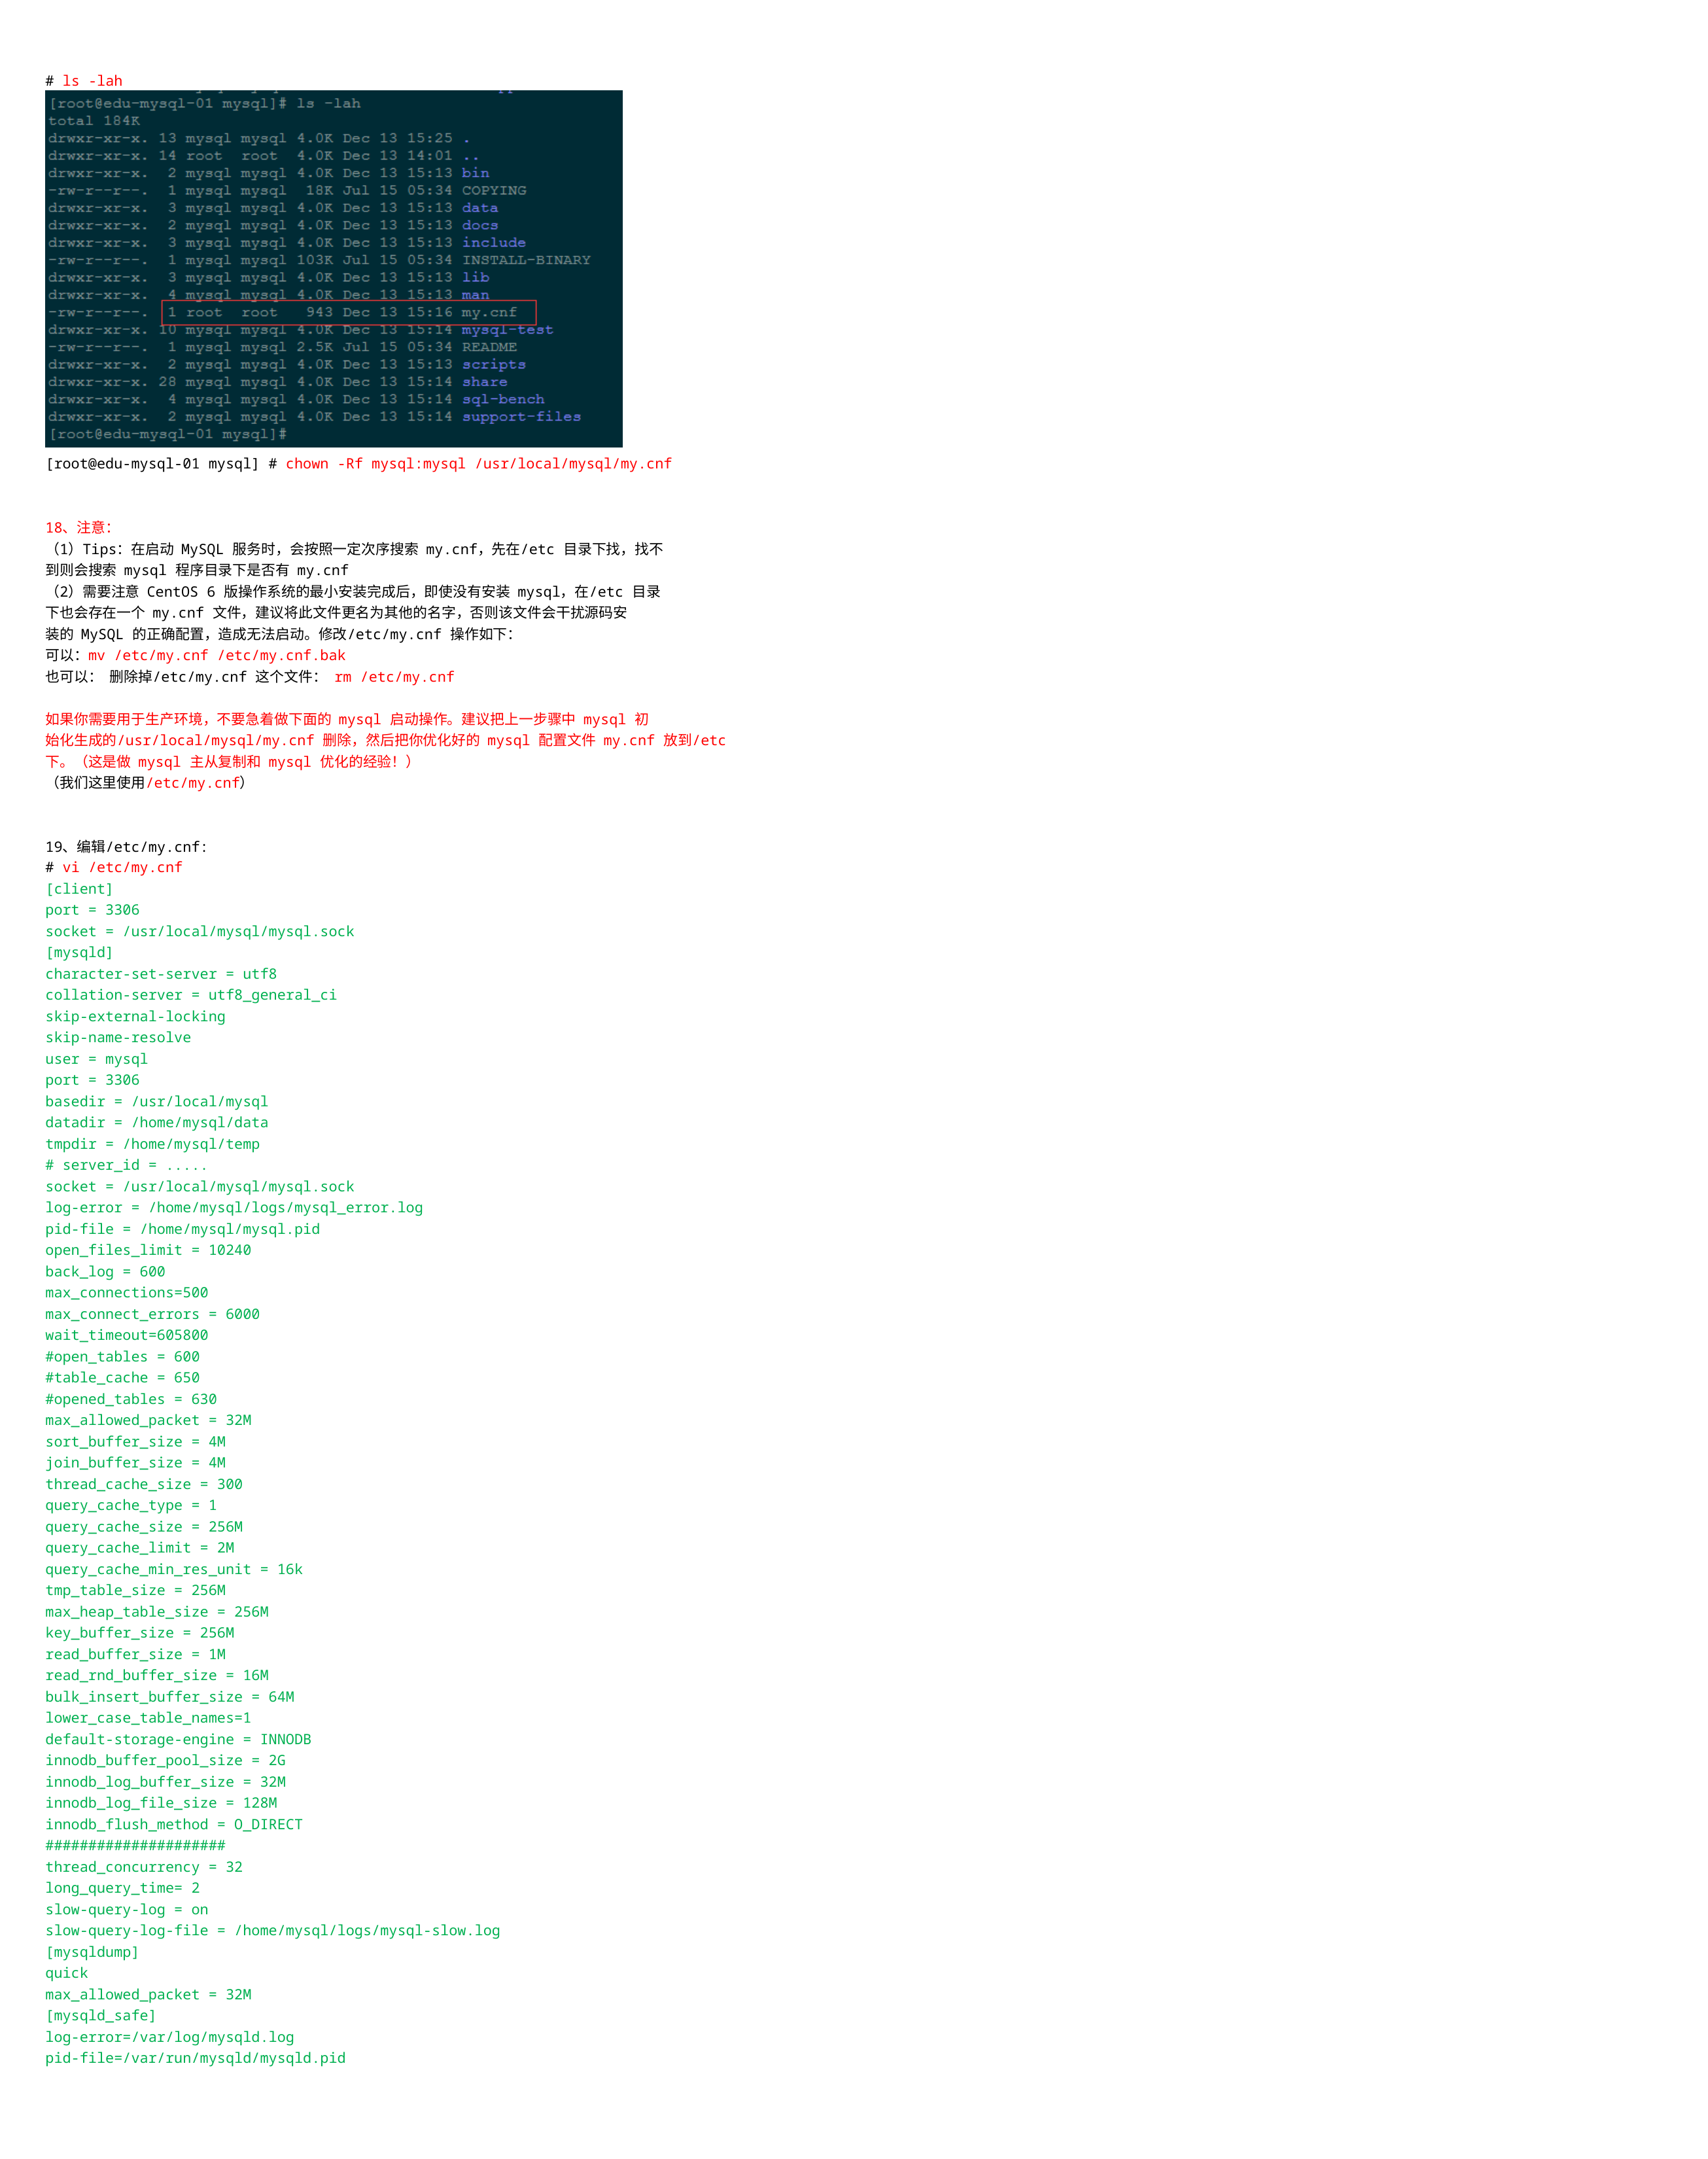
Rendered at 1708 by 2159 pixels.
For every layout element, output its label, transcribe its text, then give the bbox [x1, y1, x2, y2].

picture [241, 275, 251, 281]
picture [186, 415, 196, 421]
picture [224, 220, 231, 229]
picture [499, 237, 525, 247]
picture [224, 203, 231, 212]
picture [186, 328, 196, 334]
picture [114, 293, 122, 299]
picture [381, 186, 387, 194]
picture [224, 272, 231, 281]
picture [473, 328, 480, 336]
picture [105, 293, 112, 299]
text basedir = /usr/local/mysql [45, 1090, 1662, 1112]
picture [362, 224, 370, 229]
picture [252, 241, 257, 249]
picture [178, 99, 185, 107]
picture [418, 150, 424, 160]
picture [391, 203, 396, 212]
picture [77, 154, 84, 160]
picture [206, 188, 213, 194]
picture [86, 415, 94, 421]
picture [52, 429, 55, 440]
text wait_timeout=605800 [45, 1324, 1662, 1345]
picture [408, 186, 411, 193]
picture [344, 204, 360, 212]
picture [391, 377, 396, 386]
picture [77, 171, 84, 177]
picture [564, 415, 571, 421]
picture [391, 272, 396, 280]
picture [77, 275, 84, 281]
picture [437, 220, 442, 229]
picture [528, 395, 544, 403]
picture [472, 397, 480, 406]
picture [307, 186, 313, 194]
picture [391, 220, 396, 225]
picture [150, 101, 158, 111]
picture [96, 429, 102, 439]
picture [50, 117, 57, 125]
picture [482, 186, 489, 194]
picture [241, 136, 251, 142]
picture [223, 101, 233, 107]
picture [391, 139, 396, 142]
text # ls -lah [45, 69, 1662, 91]
picture [215, 136, 222, 145]
picture [206, 171, 213, 177]
picture [408, 342, 415, 351]
picture [325, 395, 332, 403]
picture [252, 432, 260, 441]
picture [215, 152, 222, 160]
picture [353, 345, 360, 351]
picture [299, 220, 304, 229]
picture [105, 116, 111, 125]
picture [317, 342, 322, 347]
text max_connections=500 [45, 1282, 1662, 1303]
picture [436, 359, 442, 368]
picture [170, 342, 175, 351]
picture [77, 362, 84, 368]
picture [215, 415, 222, 423]
text #table_cache = 650 [45, 1367, 1662, 1388]
picture [353, 258, 360, 264]
picture [206, 258, 213, 264]
picture [234, 432, 241, 441]
picture [417, 359, 424, 368]
picture [446, 255, 451, 264]
picture [261, 188, 268, 194]
picture [215, 206, 222, 215]
picture [114, 429, 122, 438]
picture [518, 397, 526, 403]
picture [224, 432, 232, 438]
text #open_tables = 600 [45, 1345, 1662, 1367]
picture [362, 255, 369, 264]
picture [215, 397, 222, 406]
picture [391, 133, 396, 139]
picture [391, 359, 396, 367]
picture [225, 377, 231, 386]
picture [58, 119, 66, 125]
picture [86, 345, 93, 351]
picture [241, 206, 251, 212]
picture [197, 171, 204, 180]
picture [481, 328, 489, 334]
picture [242, 258, 251, 264]
picture [86, 206, 94, 212]
picture [518, 186, 526, 194]
picture [86, 293, 94, 299]
text 下。（这是做 mysql 主从复制和 mysql 优化的经验！） [45, 750, 1662, 771]
picture [186, 362, 196, 368]
picture [491, 186, 498, 194]
picture [381, 412, 387, 421]
picture [326, 378, 333, 386]
picture [114, 397, 121, 403]
picture [243, 101, 249, 107]
picture [77, 223, 84, 229]
picture [105, 136, 112, 142]
picture [436, 395, 442, 403]
picture [252, 223, 260, 232]
picture [462, 328, 472, 334]
picture [105, 432, 111, 438]
picture [409, 273, 415, 281]
text 可以：mv /etc/my.cnf /etc/my.cnf.bak [45, 644, 1662, 665]
picture [243, 154, 251, 160]
picture [481, 204, 498, 212]
picture [234, 101, 239, 111]
picture [206, 397, 213, 403]
picture [114, 136, 121, 142]
picture [270, 171, 278, 180]
picture [409, 395, 415, 403]
picture [197, 136, 204, 145]
picture [261, 206, 268, 212]
text tmp_table_size = 256M [45, 1579, 1662, 1600]
picture [197, 275, 204, 285]
text port = 3306 [45, 1069, 1662, 1090]
picture [196, 154, 213, 160]
text innodb_log_buffer_size = 32M [45, 1770, 1662, 1792]
picture [316, 273, 323, 281]
picture [59, 258, 75, 264]
picture [59, 188, 75, 194]
picture [464, 272, 470, 281]
picture [463, 186, 471, 194]
picture [207, 429, 213, 438]
picture [261, 136, 268, 142]
text quick [45, 1962, 1662, 1983]
picture [326, 343, 333, 351]
picture [362, 277, 369, 281]
picture [114, 362, 122, 368]
text join_buffer_size = 4M [45, 1452, 1662, 1473]
picture [215, 275, 222, 285]
picture [326, 256, 333, 264]
text query_cache_limit = 2M [45, 1537, 1662, 1558]
picture [417, 168, 424, 177]
text skip-name-resolve [45, 1027, 1662, 1047]
text thread_cache_size = 300 [45, 1473, 1662, 1494]
picture [362, 364, 369, 368]
picture [59, 136, 75, 142]
picture [555, 412, 562, 421]
picture [270, 206, 278, 215]
picture [391, 150, 396, 160]
picture [335, 98, 341, 107]
picture [59, 397, 75, 403]
text character-set-server = utf8 [45, 962, 1662, 984]
picture [436, 273, 442, 281]
picture [243, 432, 249, 438]
picture [436, 150, 442, 160]
picture [445, 133, 451, 138]
picture [215, 345, 222, 354]
picture [316, 168, 323, 177]
picture [391, 226, 396, 229]
picture [446, 412, 451, 421]
picture [169, 133, 175, 142]
picture [132, 223, 140, 229]
picture [206, 136, 213, 142]
picture [417, 272, 424, 281]
picture [160, 377, 166, 386]
picture [564, 256, 582, 264]
picture [86, 171, 94, 177]
text port = 3306 [45, 899, 1662, 920]
picture [186, 380, 196, 386]
picture [197, 380, 204, 389]
picture [280, 168, 286, 177]
picture [325, 360, 333, 368]
picture [113, 99, 122, 107]
picture [215, 328, 222, 336]
picture [279, 185, 286, 194]
picture [391, 395, 396, 403]
picture [114, 206, 122, 212]
picture [270, 241, 278, 249]
text read_buffer_size = 1M [45, 1643, 1662, 1664]
picture [114, 223, 121, 229]
picture [169, 360, 175, 368]
picture [49, 359, 57, 368]
picture [299, 168, 304, 177]
picture [344, 169, 360, 177]
picture [241, 380, 251, 386]
text default-storage-engine = INNODB [45, 1728, 1662, 1749]
picture [59, 432, 66, 438]
text query_cache_size = 256M [45, 1515, 1662, 1537]
picture [445, 220, 451, 229]
picture [132, 171, 140, 177]
text collation-server = utf8_general_ci [45, 984, 1662, 1005]
picture [252, 171, 257, 180]
picture [206, 223, 213, 229]
picture [464, 256, 470, 264]
picture [241, 415, 251, 421]
picture [197, 415, 204, 423]
picture [463, 415, 470, 421]
text log-error = /home/mysql/logs/mysql_error.log [45, 1197, 1662, 1218]
text long_query_time= 2 [45, 1877, 1662, 1898]
text slow-query-log-file = /home/mysql/logs/mysql-slow.log [45, 1920, 1662, 1940]
picture [49, 220, 57, 229]
picture [362, 137, 370, 142]
picture [77, 136, 84, 142]
text back_log = 600 [45, 1260, 1662, 1282]
picture [270, 345, 278, 354]
picture [241, 188, 251, 194]
picture [519, 362, 525, 368]
picture [362, 380, 370, 385]
picture [270, 328, 278, 336]
picture [307, 101, 313, 107]
picture [132, 154, 140, 160]
picture [408, 255, 415, 264]
picture [252, 328, 257, 336]
picture [270, 380, 278, 389]
picture [500, 186, 517, 194]
picture [446, 359, 451, 368]
picture [77, 432, 84, 438]
picture [86, 154, 94, 160]
picture [224, 237, 231, 247]
picture [132, 380, 139, 386]
picture [270, 362, 278, 372]
text user = mysql [45, 1047, 1662, 1069]
picture [280, 342, 286, 351]
picture [279, 220, 286, 229]
picture [279, 428, 286, 439]
text # server_id = ..... [45, 1154, 1662, 1175]
picture [206, 275, 213, 281]
picture [261, 362, 268, 368]
picture [86, 362, 94, 368]
picture [186, 223, 196, 229]
picture [445, 237, 451, 247]
picture [417, 255, 424, 264]
picture [170, 272, 175, 281]
picture [49, 395, 57, 403]
picture [279, 272, 286, 281]
picture [362, 242, 370, 247]
picture [491, 380, 498, 386]
picture [197, 241, 204, 249]
picture [381, 273, 387, 281]
picture [252, 380, 257, 389]
picture [446, 272, 451, 281]
text query_cache_min_res_unit = 16k [45, 1558, 1662, 1579]
picture [436, 237, 442, 247]
picture [59, 415, 75, 421]
picture [437, 203, 442, 212]
picture [270, 188, 278, 198]
picture [114, 415, 122, 421]
picture [445, 150, 451, 160]
picture [472, 241, 480, 247]
picture [270, 136, 278, 145]
picture [261, 171, 268, 177]
picture [316, 203, 323, 212]
picture [49, 203, 57, 212]
picture [316, 150, 323, 160]
picture [252, 258, 257, 267]
picture [186, 345, 196, 351]
picture [169, 186, 175, 194]
picture [316, 412, 323, 421]
picture [49, 133, 57, 142]
picture [114, 258, 121, 264]
picture [215, 171, 222, 180]
picture [472, 415, 508, 423]
picture [104, 223, 112, 229]
picture [436, 412, 442, 421]
picture [446, 185, 451, 194]
picture [481, 171, 489, 177]
picture [362, 155, 370, 160]
picture [548, 256, 553, 264]
picture [417, 203, 424, 212]
picture [280, 255, 286, 264]
picture [197, 188, 204, 198]
picture [68, 432, 77, 438]
text max_allowed_packet = 32M [45, 1409, 1662, 1430]
picture [279, 133, 286, 142]
picture [49, 290, 57, 299]
picture [197, 328, 204, 336]
picture [161, 133, 166, 142]
picture [104, 362, 112, 368]
picture [114, 171, 121, 177]
picture [279, 237, 286, 247]
picture [362, 171, 370, 177]
picture [326, 221, 332, 229]
text [mysqld] [45, 941, 1662, 962]
picture [77, 328, 84, 334]
picture [344, 413, 360, 421]
text max_allowed_packet = 32M [45, 1983, 1662, 2005]
picture [409, 150, 415, 160]
picture [59, 328, 75, 334]
picture [59, 275, 75, 281]
text pid-file=/var/run/mysqld/mysqld.pid [45, 2047, 1662, 2068]
picture [114, 275, 122, 281]
picture [298, 99, 304, 107]
picture [299, 412, 304, 421]
picture [251, 101, 260, 111]
picture [114, 241, 121, 247]
picture [362, 293, 370, 298]
text [root@edu-mysql-01 mysql] # chown -Rf mysql:mysql /usr/local/mysql/my.cnf [45, 452, 1662, 474]
picture [86, 397, 94, 403]
picture [473, 273, 489, 281]
picture [417, 377, 424, 386]
picture [280, 203, 286, 212]
picture [242, 171, 251, 177]
picture [59, 380, 75, 386]
picture [197, 258, 204, 267]
picture [261, 415, 268, 421]
picture [409, 133, 415, 142]
picture [59, 171, 75, 177]
picture [114, 188, 122, 194]
picture [241, 397, 251, 403]
picture [77, 119, 84, 125]
picture [188, 154, 195, 160]
picture [381, 360, 387, 368]
picture [463, 362, 470, 368]
picture [437, 168, 442, 177]
picture [197, 98, 203, 107]
picture [49, 412, 57, 421]
picture [131, 362, 140, 368]
picture [225, 168, 231, 177]
picture [261, 429, 268, 438]
picture [215, 258, 222, 267]
picture [252, 415, 257, 423]
text （2）需要注意 CentOS 6 版操作系统的最小安装完成后，即使没有安装 mysql，在/etc 目录 [45, 580, 1662, 601]
picture [59, 293, 75, 299]
text # vi /etc/my.cnf [45, 856, 1662, 877]
picture [114, 345, 121, 351]
picture [59, 206, 75, 212]
picture [215, 362, 222, 372]
picture [417, 342, 424, 351]
picture [186, 241, 196, 247]
text tmpdir = /home/mysql/temp [45, 1132, 1662, 1154]
picture [307, 255, 313, 264]
picture [325, 413, 333, 421]
picture [317, 185, 322, 194]
text read_rnd_buffer_size = 16M [45, 1664, 1662, 1685]
picture [186, 136, 196, 142]
picture [584, 256, 591, 264]
text #opened_tables = 630 [45, 1388, 1662, 1409]
picture [261, 328, 268, 334]
picture [381, 395, 387, 403]
picture [77, 397, 84, 403]
picture [261, 241, 268, 247]
picture [325, 186, 333, 194]
text 始化生成的/usr/local/mysql/my.cnf 删除，然后把你优化好的 mysql 配置文件 my.cnf 放到/etc [45, 729, 1662, 750]
picture [499, 256, 517, 264]
text open_files_limit = 10240 [45, 1239, 1662, 1260]
picture [169, 237, 175, 247]
picture [86, 116, 93, 125]
picture [59, 345, 75, 351]
picture [390, 237, 396, 247]
picture [141, 101, 150, 107]
picture [86, 99, 92, 107]
picture [280, 377, 286, 386]
picture [381, 237, 387, 247]
picture [271, 98, 275, 109]
picture [343, 99, 360, 107]
text （1）Tips：在启动 MySQL 服务时，会按照一定次序搜索 my.cnf，先在/etc 目录下找，找不 [45, 537, 1662, 559]
picture [86, 310, 94, 316]
picture [169, 203, 175, 212]
picture [537, 256, 545, 264]
picture [390, 168, 396, 177]
picture [215, 188, 222, 198]
picture [316, 220, 323, 229]
picture [179, 429, 184, 438]
text 也可以： 删除掉/etc/my.cnf 这个文件： rm /etc/my.cnf [45, 665, 1662, 686]
picture [343, 186, 353, 194]
picture [409, 220, 415, 229]
picture [316, 133, 323, 142]
picture [132, 117, 140, 125]
picture [105, 328, 112, 334]
picture [279, 97, 286, 108]
picture [132, 328, 140, 334]
picture [86, 136, 94, 142]
picture [299, 237, 304, 247]
text 下也会存在一个 my.cnf 文件，建议将此文件更名为其他的名字，否则该文件会干扰源码安 [45, 601, 1662, 622]
picture [206, 206, 213, 212]
picture [186, 397, 196, 403]
picture [410, 377, 415, 386]
picture [67, 101, 77, 107]
picture [114, 116, 120, 125]
picture [382, 342, 387, 351]
picture [224, 133, 231, 142]
picture [197, 345, 204, 354]
text query_cache_type = 1 [45, 1494, 1662, 1515]
picture [77, 206, 84, 212]
picture [299, 133, 304, 142]
picture [141, 432, 150, 438]
picture [271, 429, 275, 440]
picture [49, 325, 57, 334]
picture [160, 432, 166, 438]
picture [131, 275, 140, 281]
picture [224, 342, 231, 351]
picture [77, 101, 84, 107]
picture [326, 134, 332, 142]
picture [252, 397, 260, 406]
picture [224, 359, 231, 368]
picture [104, 101, 111, 107]
picture [410, 168, 415, 177]
picture [343, 343, 352, 351]
picture [114, 154, 121, 160]
picture [410, 185, 415, 194]
picture [325, 152, 333, 160]
picture [241, 223, 251, 229]
picture [462, 203, 479, 212]
picture [86, 328, 94, 334]
picture [270, 223, 278, 232]
picture [472, 377, 489, 386]
picture [252, 188, 257, 198]
picture [114, 328, 121, 334]
picture [96, 99, 102, 109]
picture [326, 169, 333, 177]
text thread_concurrency = 32 [45, 1855, 1662, 1877]
picture [49, 150, 57, 160]
text innodb_buffer_pool_size = 2G [45, 1749, 1662, 1770]
picture [124, 116, 130, 125]
picture [206, 415, 213, 421]
picture [555, 256, 563, 264]
picture [490, 328, 498, 336]
picture [390, 412, 396, 421]
picture [123, 101, 131, 107]
picture [344, 273, 360, 281]
picture [482, 395, 489, 403]
picture [445, 377, 451, 386]
picture [472, 362, 480, 368]
text ##################### [45, 1834, 1662, 1855]
picture [105, 380, 112, 386]
text 19、编辑/etc/my.cnf: [45, 835, 1662, 856]
picture [445, 168, 451, 177]
picture [362, 329, 370, 334]
picture [344, 152, 360, 160]
picture [409, 412, 415, 421]
picture [160, 101, 166, 107]
picture [49, 377, 57, 386]
picture [104, 275, 112, 281]
picture [242, 345, 251, 351]
picture [241, 241, 251, 247]
text max_connect_errors = 6000 [45, 1303, 1662, 1324]
picture [186, 188, 196, 194]
picture [391, 190, 396, 194]
picture [353, 188, 360, 194]
picture [317, 255, 323, 264]
picture [381, 150, 387, 160]
picture [381, 203, 387, 212]
picture [437, 377, 442, 386]
picture [206, 328, 213, 334]
picture [436, 255, 442, 264]
picture [279, 359, 286, 368]
picture [316, 359, 323, 368]
picture [261, 223, 268, 229]
picture [463, 380, 470, 386]
text 如果你需要用于生产环境，不要急着做下面的 mysql 启动操作。建议把上一步骤中 mysql 初 [45, 707, 1662, 729]
text skip-external-locking [45, 1005, 1662, 1027]
picture [206, 241, 213, 247]
text [mysqld_safe] [45, 2005, 1662, 2026]
text （我们这里使用/etc/my.cnf） [45, 771, 1662, 792]
picture [316, 377, 323, 386]
picture [299, 150, 304, 160]
picture [86, 258, 94, 264]
picture [436, 342, 442, 351]
picture [169, 101, 177, 111]
picture [160, 150, 166, 160]
picture [270, 397, 278, 406]
picture [252, 362, 257, 372]
picture [132, 397, 140, 403]
picture [417, 395, 424, 403]
picture [417, 237, 424, 247]
text 到则会搜索 mysql 程序目录下是否有 my.cnf [45, 559, 1662, 580]
picture [49, 237, 57, 247]
picture [417, 412, 424, 421]
picture [491, 237, 498, 247]
picture [261, 397, 268, 403]
picture [298, 377, 304, 386]
picture [68, 117, 74, 125]
picture [299, 273, 304, 281]
picture [59, 362, 75, 368]
picture [104, 397, 112, 403]
picture [104, 154, 112, 160]
picture [170, 150, 175, 160]
text socket = /usr/local/mysql/mysql.sock [45, 920, 1662, 941]
text innodb_flush_method = O_DIRECT [45, 1813, 1662, 1834]
picture [279, 395, 286, 403]
picture [417, 220, 424, 229]
text [client] [45, 877, 1662, 899]
picture [472, 186, 478, 194]
picture [77, 241, 84, 247]
picture [409, 359, 415, 368]
picture [474, 171, 479, 177]
picture [261, 380, 268, 386]
picture [446, 342, 451, 351]
picture [325, 239, 333, 247]
text 装的 MySQL 的正确配置，造成无法启动。修改/etc/my.cnf 操作如下： [45, 622, 1662, 644]
picture [417, 133, 424, 142]
picture [169, 432, 177, 441]
picture [362, 206, 370, 211]
picture [224, 412, 231, 421]
picture [381, 133, 387, 142]
picture [326, 204, 333, 212]
text 18、注意： [45, 516, 1662, 537]
picture [390, 255, 396, 264]
picture [270, 275, 278, 285]
picture [299, 255, 304, 264]
picture [390, 342, 396, 351]
picture [344, 378, 360, 386]
picture [481, 241, 489, 247]
picture [519, 256, 527, 264]
picture [241, 362, 251, 368]
picture [197, 397, 204, 406]
picture [186, 275, 196, 281]
picture [59, 241, 75, 247]
picture [410, 203, 415, 212]
picture [344, 221, 360, 229]
picture [132, 293, 139, 299]
picture [509, 360, 516, 368]
picture [224, 255, 231, 264]
picture [574, 415, 580, 421]
picture [344, 395, 360, 403]
picture [481, 256, 489, 264]
picture [132, 136, 140, 142]
picture [436, 133, 442, 142]
picture [59, 223, 75, 229]
picture [197, 362, 204, 372]
picture [509, 413, 525, 421]
picture [186, 258, 196, 264]
picture [241, 328, 251, 334]
picture [299, 395, 304, 403]
picture [344, 360, 360, 368]
picture [59, 154, 75, 160]
picture [491, 362, 498, 368]
picture [382, 255, 387, 264]
picture [186, 171, 196, 177]
picture [261, 275, 268, 281]
picture [298, 203, 304, 212]
text datadir = /home/mysql/data [45, 1112, 1662, 1132]
picture [224, 185, 231, 194]
picture [491, 256, 498, 264]
picture [298, 342, 304, 351]
picture [362, 185, 369, 194]
picture [197, 206, 204, 215]
picture [527, 328, 534, 334]
picture [87, 430, 94, 438]
picture [499, 395, 516, 403]
picture [537, 412, 544, 421]
picture [261, 258, 268, 264]
picture [169, 412, 175, 421]
text pid-file = /home/mysql/mysql.pid [45, 1218, 1662, 1239]
picture [77, 415, 84, 421]
picture [170, 395, 175, 403]
picture [170, 377, 175, 386]
picture [390, 185, 395, 189]
picture [362, 398, 369, 403]
picture [132, 206, 139, 212]
picture [437, 185, 442, 194]
picture [316, 395, 323, 403]
picture [499, 380, 507, 386]
picture [49, 272, 57, 281]
picture [77, 380, 84, 386]
picture [472, 256, 480, 264]
picture [215, 223, 222, 232]
picture [105, 171, 112, 177]
picture [446, 395, 451, 403]
picture [86, 241, 94, 247]
picture [86, 275, 94, 281]
picture [325, 273, 333, 281]
picture [381, 377, 387, 386]
picture [114, 380, 121, 386]
text bulk_insert_buffer_size = 64M [45, 1685, 1662, 1707]
picture [546, 415, 553, 421]
picture [409, 237, 415, 247]
picture [462, 220, 489, 229]
picture [381, 220, 387, 229]
picture [86, 380, 94, 386]
picture [270, 152, 277, 160]
picture [197, 223, 204, 232]
text slow-query-log = on [45, 1898, 1662, 1920]
picture [215, 241, 222, 249]
picture [362, 342, 369, 351]
text max_heap_table_size = 256M [45, 1600, 1662, 1622]
picture [445, 203, 451, 212]
picture [251, 154, 269, 160]
picture [546, 326, 553, 334]
picture [537, 328, 544, 334]
picture [86, 223, 94, 229]
picture [206, 362, 213, 368]
picture [169, 220, 175, 229]
picture [279, 412, 286, 421]
picture [316, 237, 323, 247]
picture [252, 206, 257, 215]
picture [169, 168, 175, 177]
picture [132, 415, 140, 421]
picture [261, 98, 268, 107]
text socket = /usr/local/mysql/mysql.sock [45, 1175, 1662, 1197]
picture [215, 380, 222, 389]
picture [481, 362, 489, 368]
picture [170, 255, 175, 264]
picture [491, 223, 498, 229]
picture [464, 241, 470, 247]
picture [86, 188, 94, 194]
picture [59, 101, 66, 107]
picture [224, 395, 231, 403]
picture [132, 241, 140, 247]
picture [344, 239, 360, 247]
picture [343, 256, 352, 264]
picture [463, 397, 470, 403]
picture [252, 136, 259, 145]
text [mysqldump] [45, 1940, 1662, 1962]
picture [114, 310, 121, 316]
picture [270, 258, 278, 267]
picture [270, 415, 278, 423]
picture [417, 185, 424, 194]
picture [186, 206, 196, 212]
picture [160, 290, 536, 334]
picture [105, 206, 112, 212]
picture [252, 345, 257, 354]
picture [206, 380, 213, 386]
picture [150, 432, 158, 441]
picture [206, 345, 213, 351]
text innodb_log_file_size = 128M [45, 1792, 1662, 1813]
picture [261, 345, 268, 351]
picture [197, 429, 203, 438]
picture [344, 134, 360, 142]
picture [499, 362, 508, 372]
picture [462, 168, 471, 177]
picture [252, 275, 257, 285]
text sort_buffer_size = 4M [45, 1430, 1662, 1452]
picture [52, 98, 55, 109]
picture [123, 432, 131, 438]
picture [206, 99, 213, 107]
text lower_case_table_names=1 [45, 1707, 1662, 1728]
picture [299, 359, 304, 368]
picture [464, 343, 517, 351]
picture [105, 415, 112, 421]
picture [59, 310, 75, 316]
picture [104, 241, 112, 247]
picture [77, 293, 84, 299]
text key_buffer_size = 256M [45, 1622, 1662, 1643]
picture [382, 168, 387, 177]
picture [49, 168, 57, 177]
text log-error=/var/log/mysqld.log [45, 2026, 1662, 2047]
